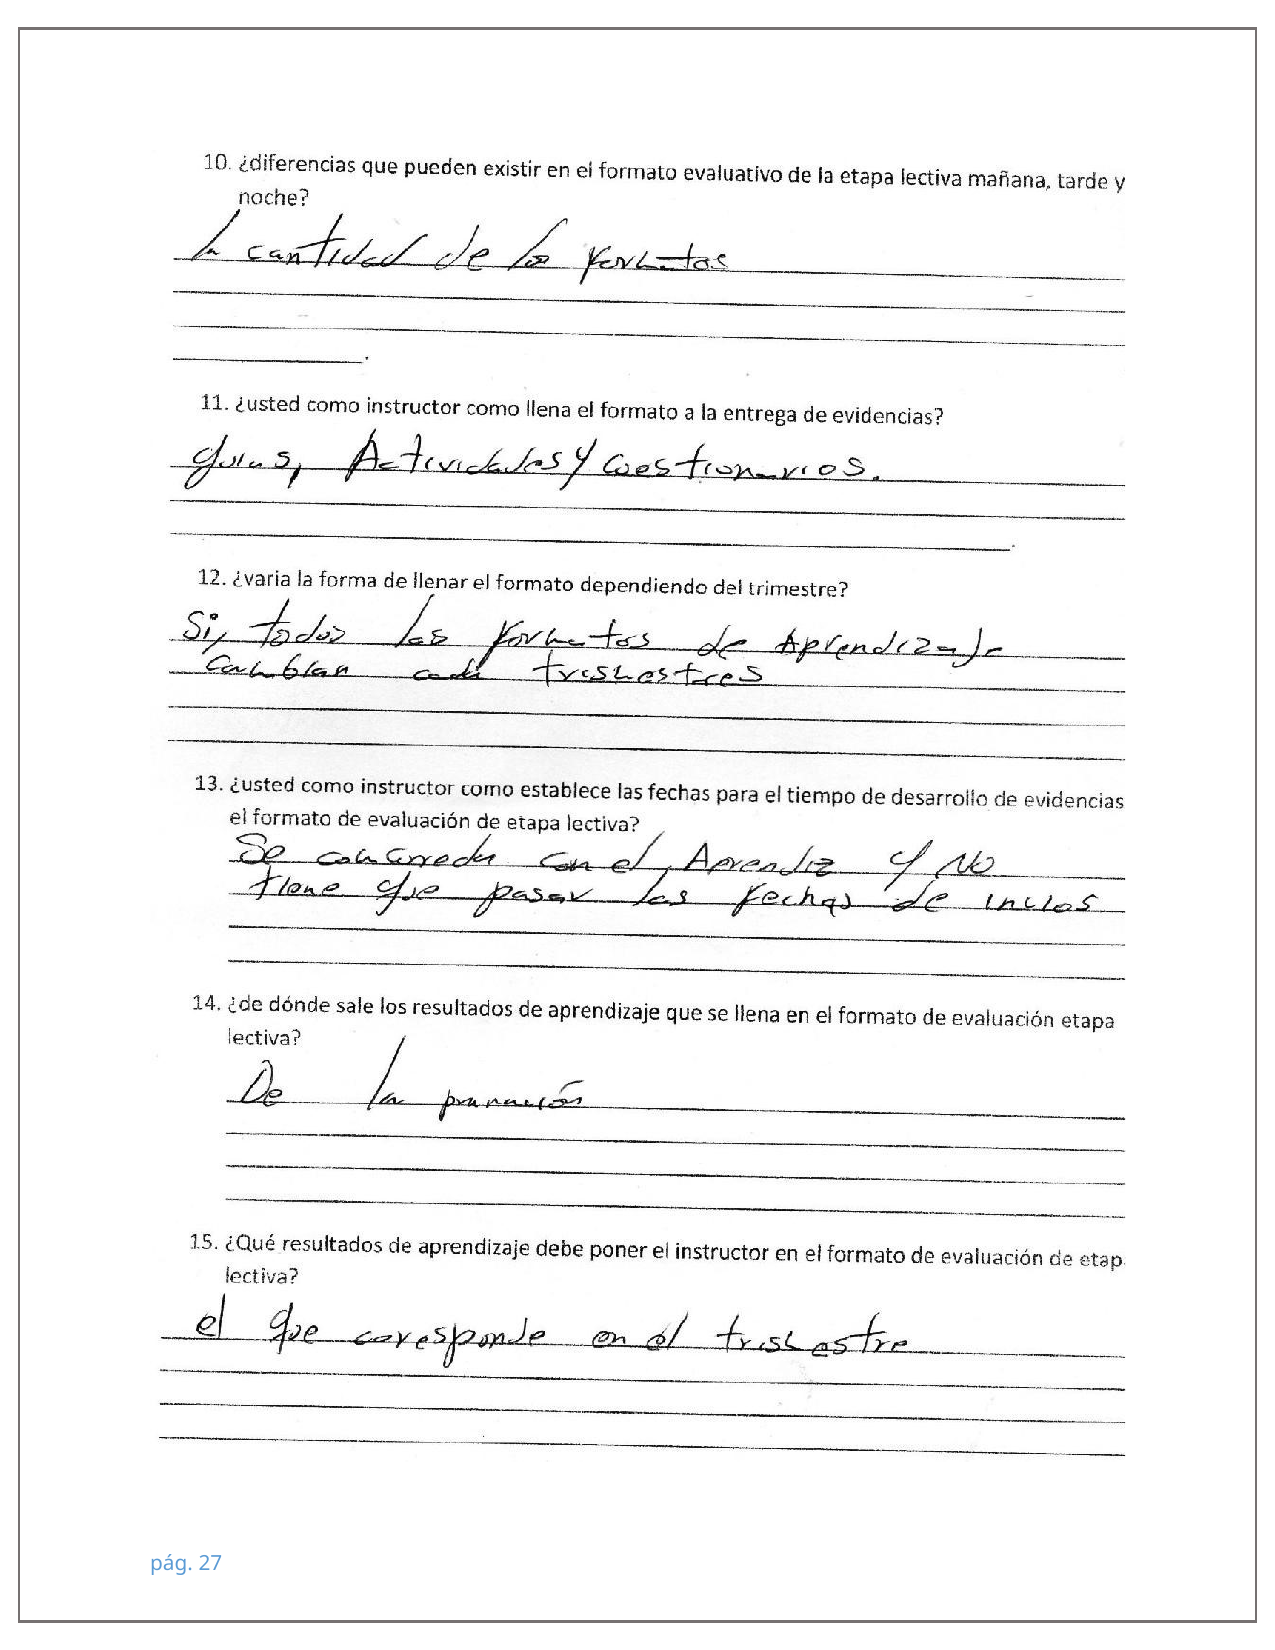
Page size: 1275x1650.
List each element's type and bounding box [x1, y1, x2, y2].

picture [150, 150, 1125, 1462]
